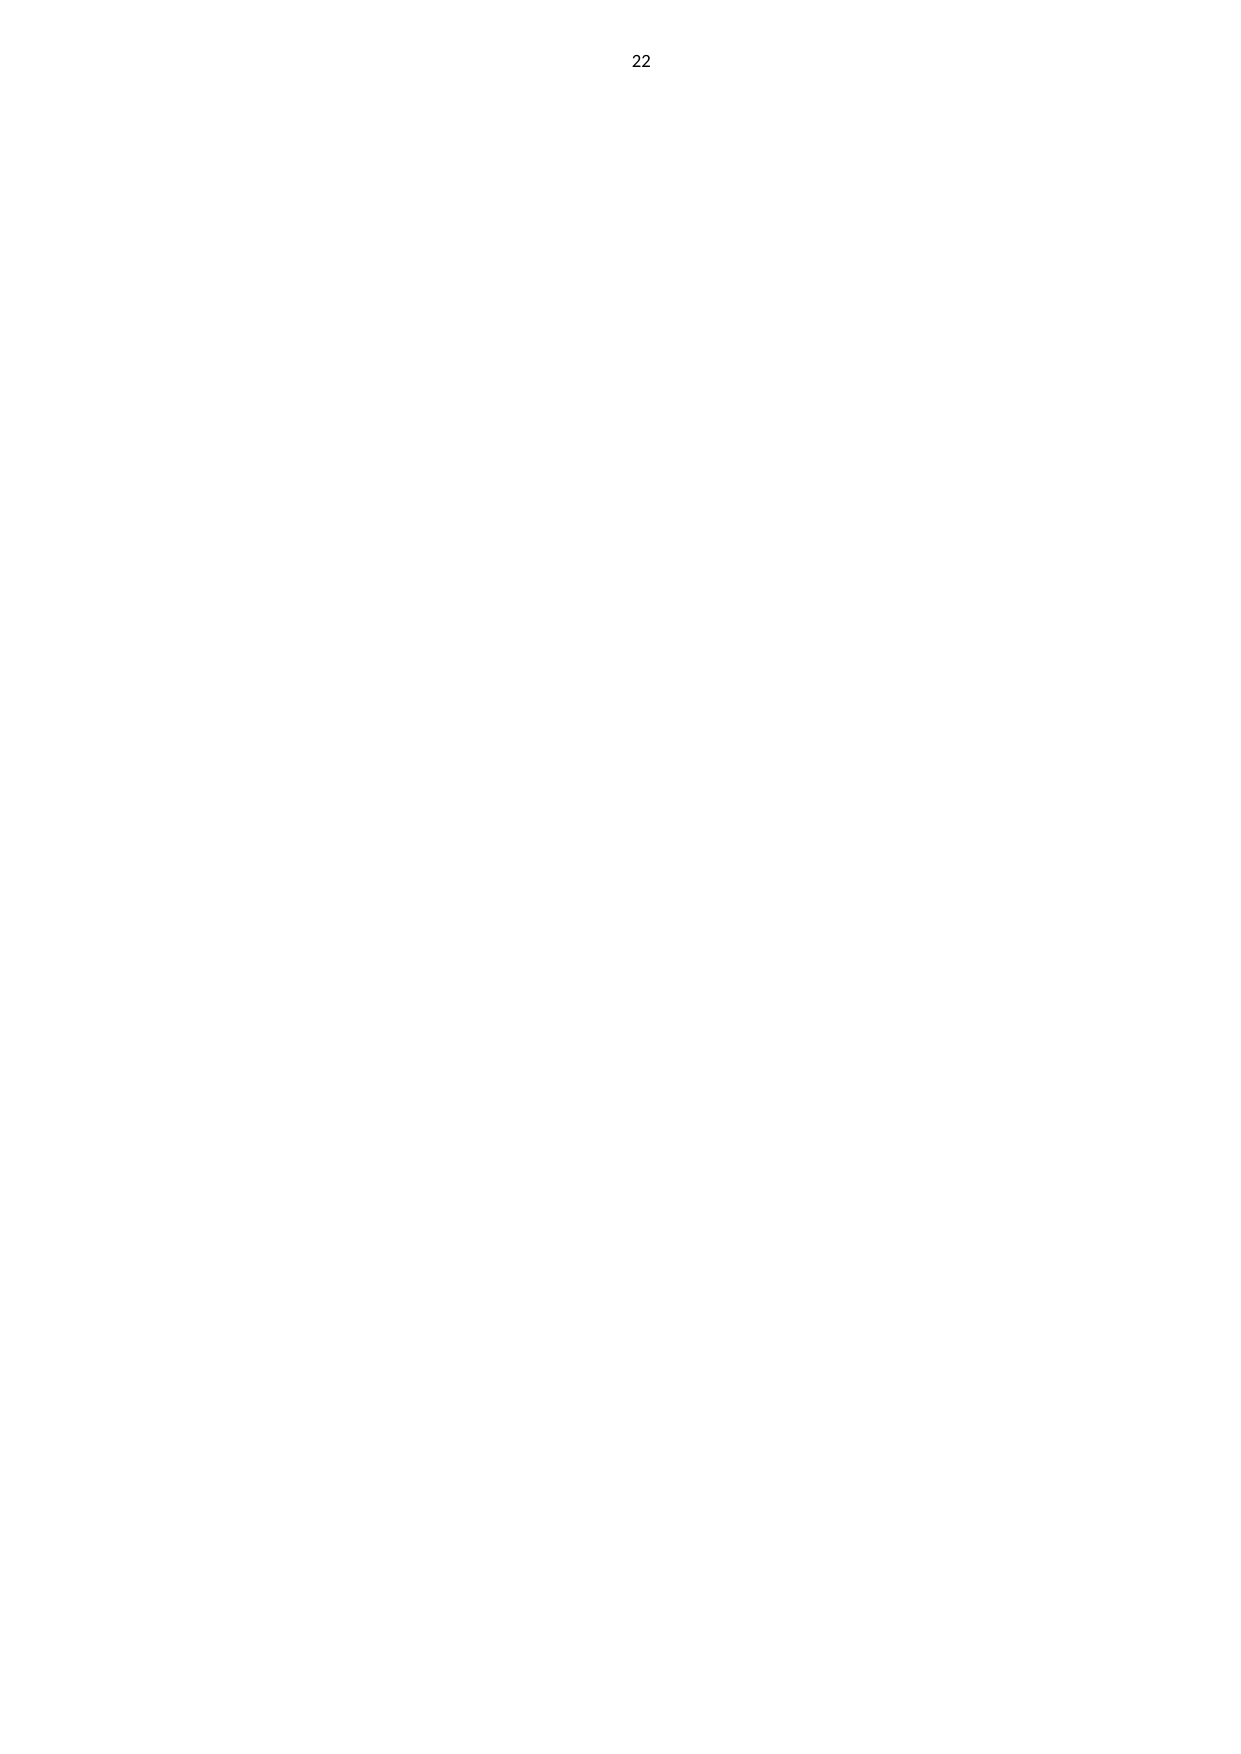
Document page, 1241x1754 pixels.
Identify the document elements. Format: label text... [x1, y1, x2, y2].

text 22 [114, 52, 650, 71]
